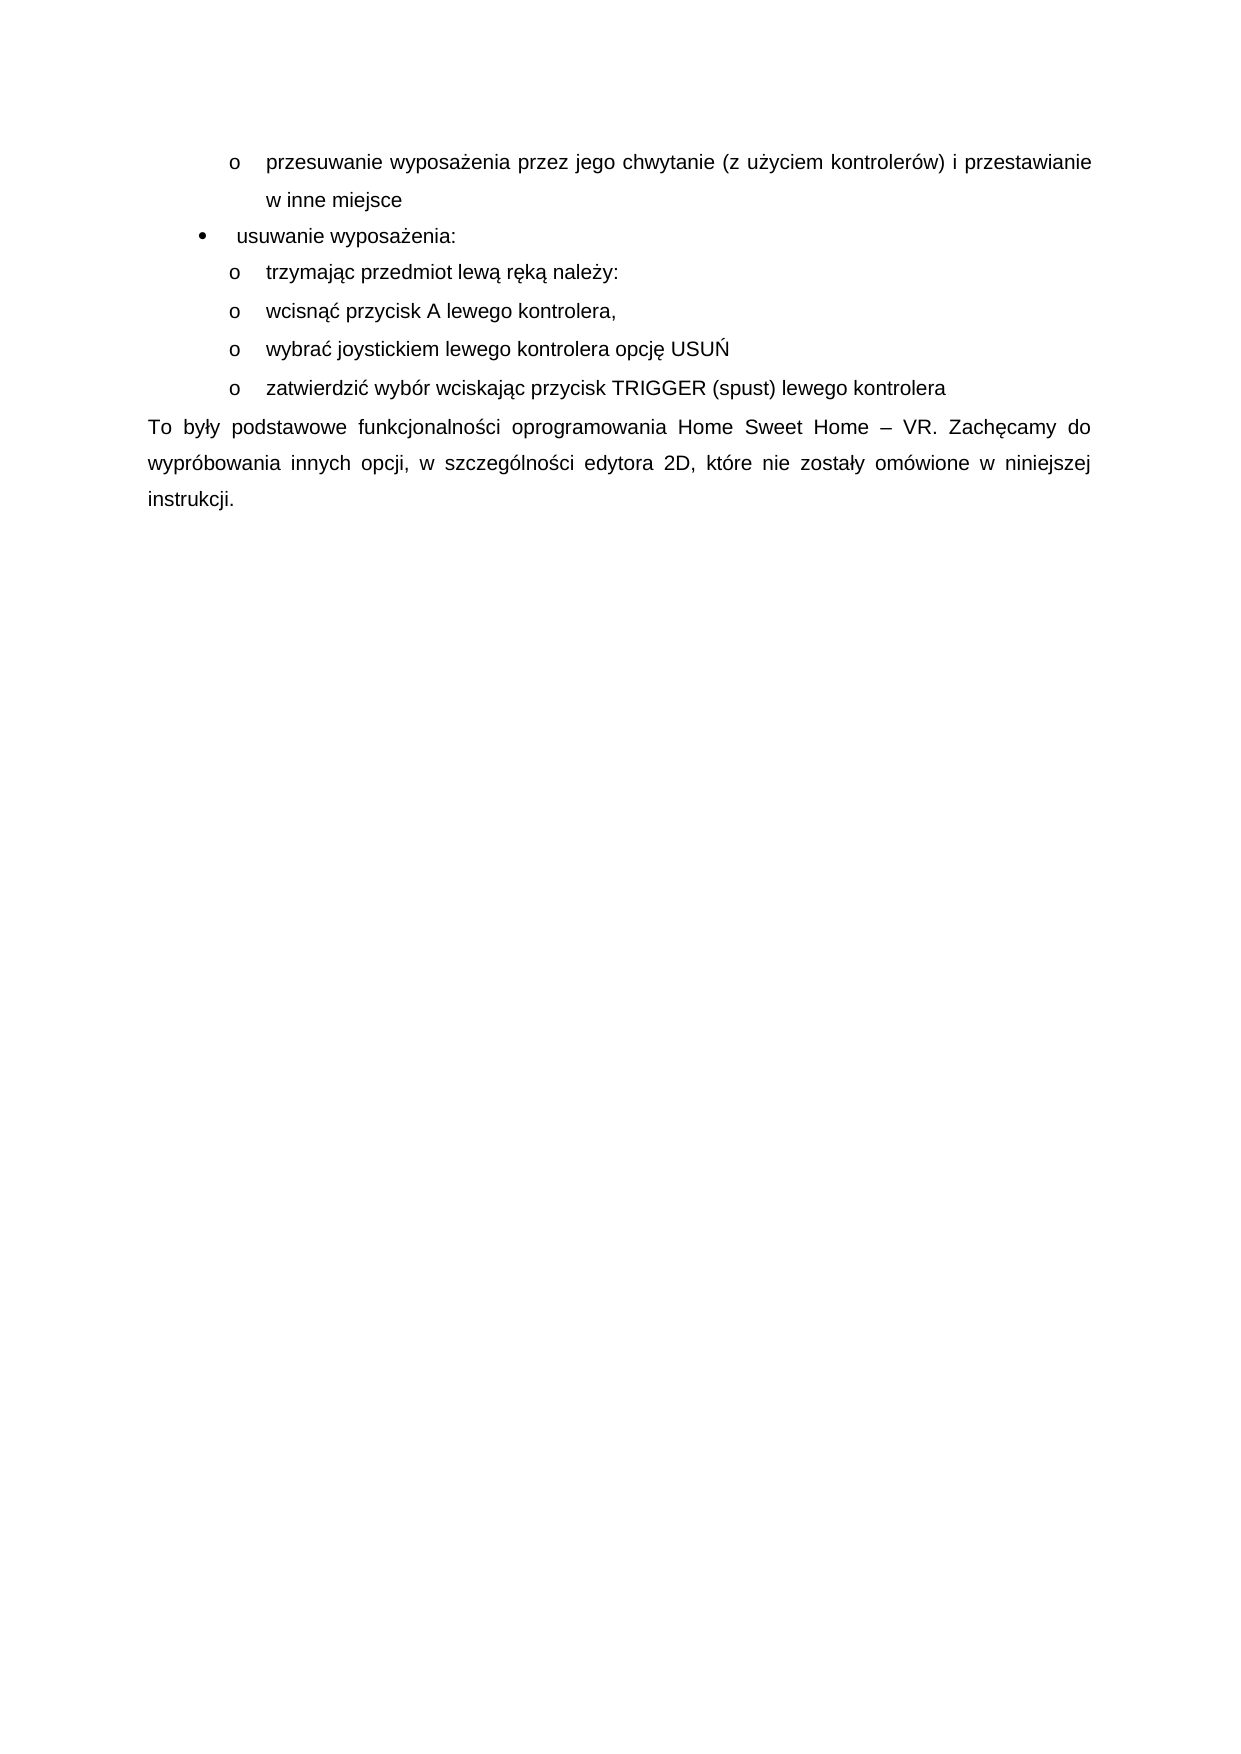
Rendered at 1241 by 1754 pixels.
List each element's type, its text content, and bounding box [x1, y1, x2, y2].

list wybrać joystickiem lewego kontrolera opcję USUŃ [228, 337, 1092, 363]
list usuwanie wyposażenia: [199, 224, 1092, 248]
list trzymając przedmiot lewą ręką należy: [228, 260, 1092, 286]
list zatwierdzić wybór wciskając przycisk TRIGGER (spust) lewego kontrolera [228, 376, 1092, 402]
list wcisnąć przycisk A lewego kontrolera, [228, 298, 1092, 324]
list przesuwanie wyposażenia przez jego chwytanie (z użyciem kontrolerów) i przestawianie w inne miejsce [228, 150, 1092, 212]
text To były podstawowe funkcjonalności oprogramowania Home Sweet Home – VR. Zachęcamy do wypróbowania innych opcji, w szczególności edytora 2D, które nie zostały omówione w niniejszej instrukcji. [148, 415, 1092, 511]
